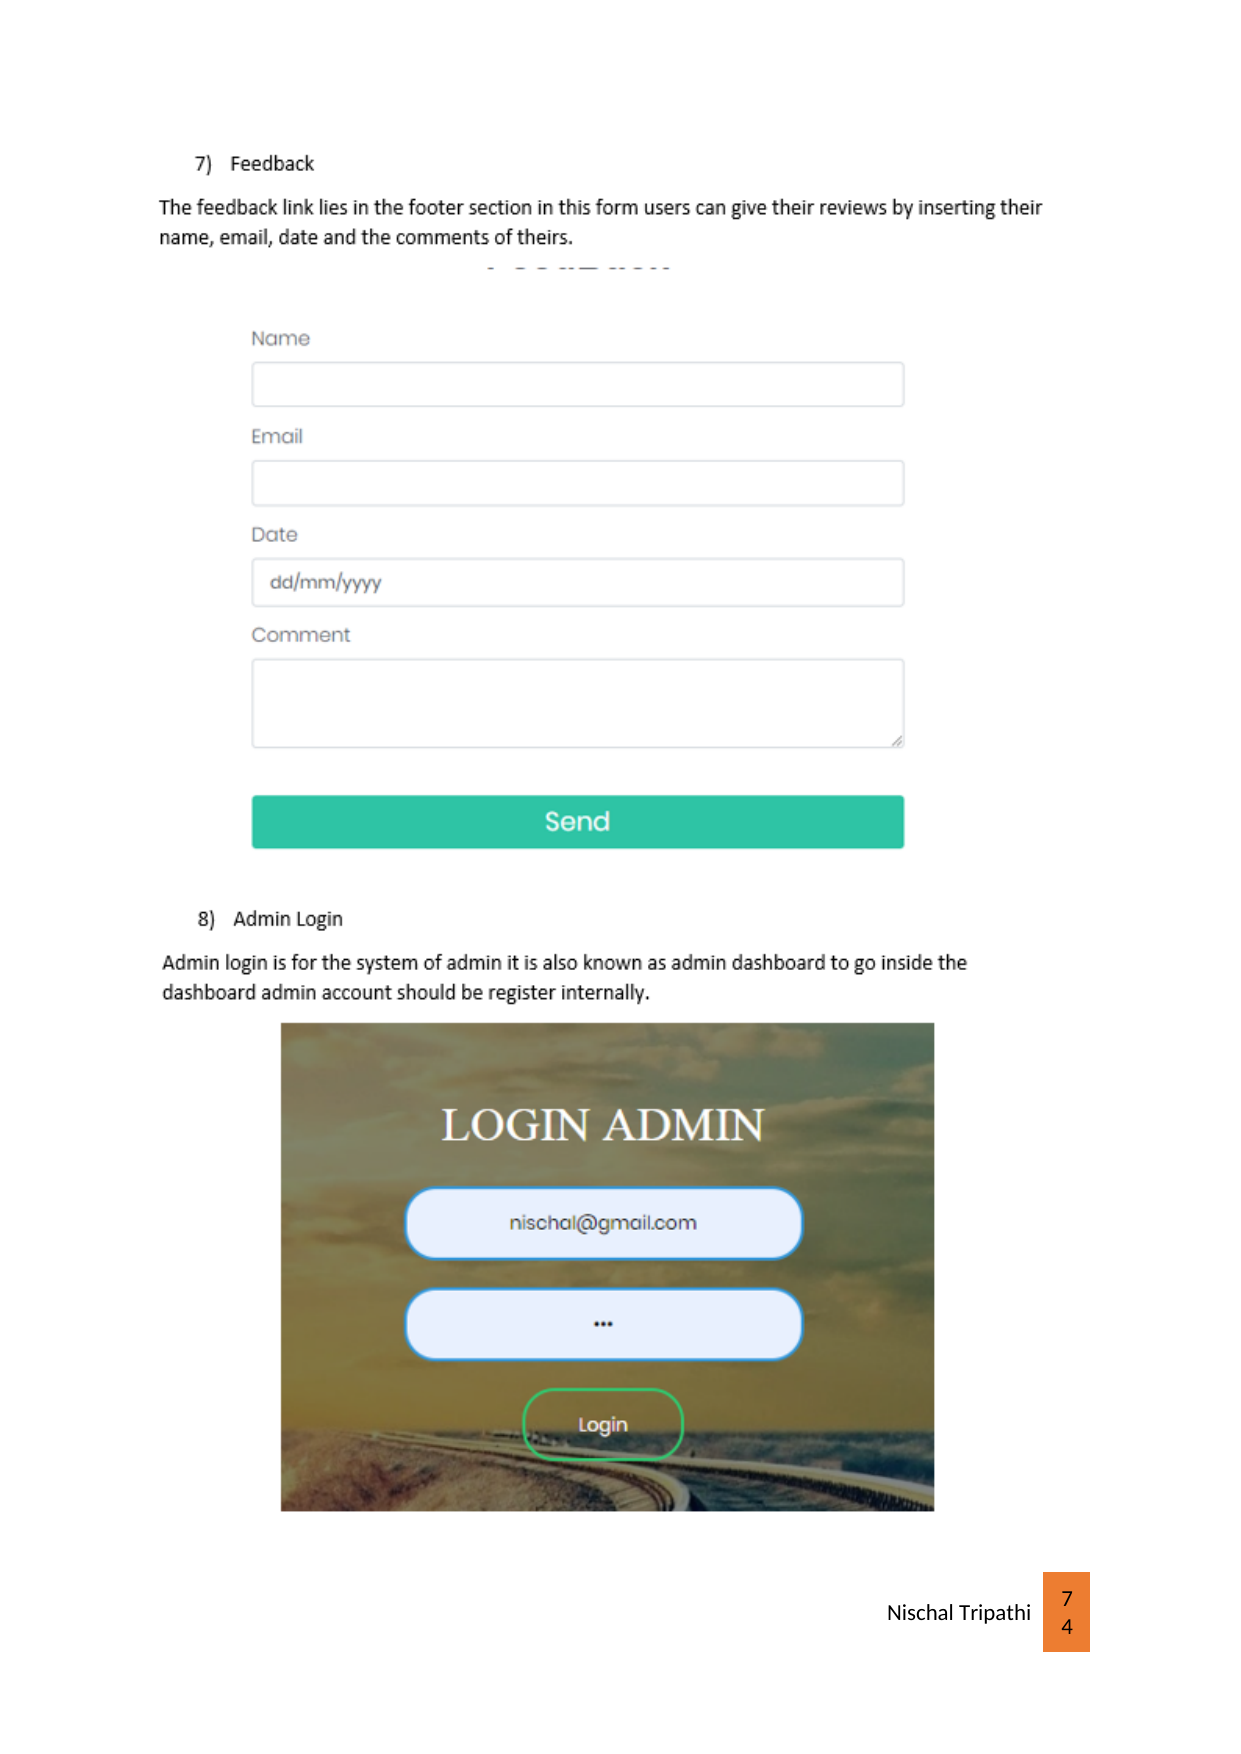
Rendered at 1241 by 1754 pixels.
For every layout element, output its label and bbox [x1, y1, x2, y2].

picture [150, 887, 1008, 1543]
picture [150, 150, 1049, 869]
